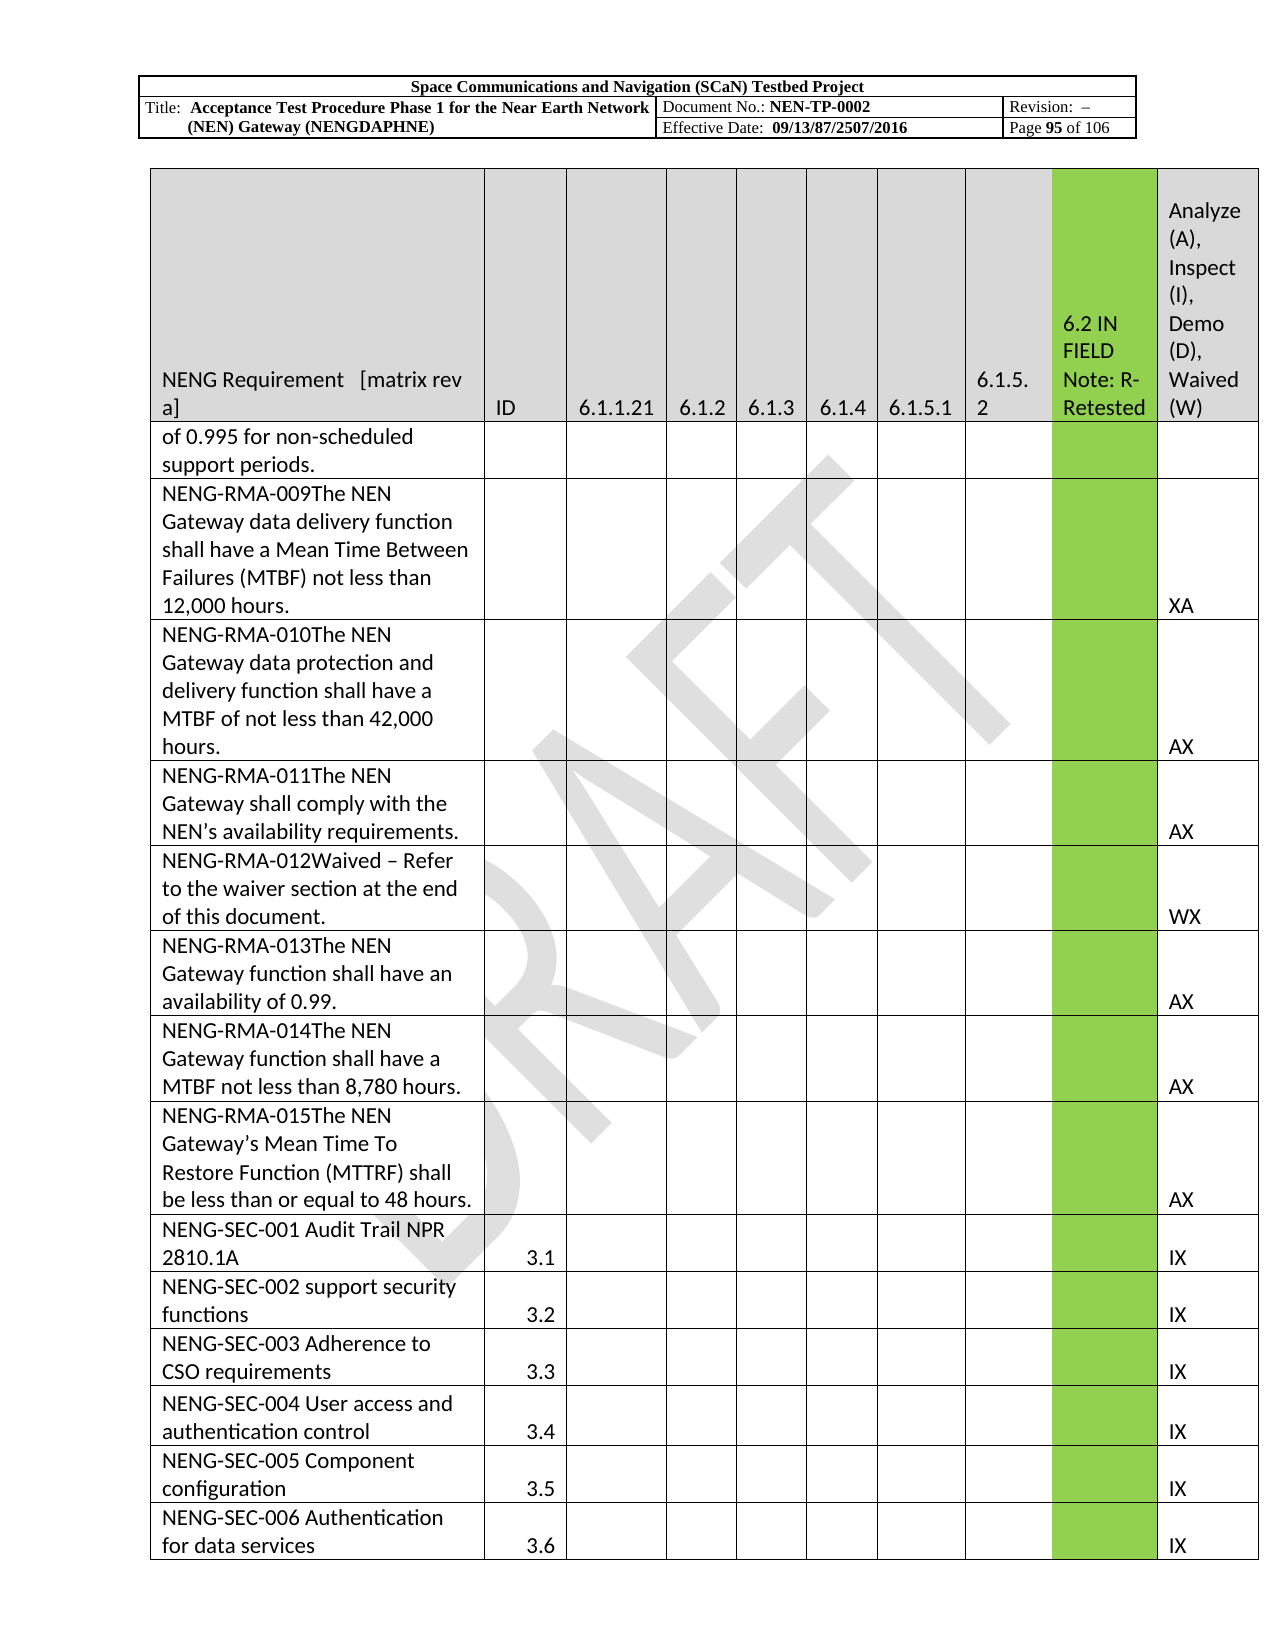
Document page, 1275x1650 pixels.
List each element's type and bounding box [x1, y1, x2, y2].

table_cell [966, 931, 1052, 1015]
table_cell [1158, 479, 1258, 619]
table_cell [151, 1329, 484, 1385]
table_cell [1052, 761, 1157, 845]
table_cell [878, 1503, 965, 1559]
table_cell [807, 1503, 877, 1559]
table_cell [807, 620, 877, 760]
table_cell [151, 1016, 484, 1101]
table_cell [1158, 1503, 1258, 1559]
table_cell [966, 1503, 1052, 1559]
table_cell [737, 1386, 806, 1445]
table_cell [1158, 422, 1258, 478]
table_cell [667, 1446, 736, 1502]
table_cell [151, 1446, 484, 1502]
table_cell [1158, 1446, 1258, 1502]
table_cell [485, 1215, 566, 1271]
table_cell [567, 1386, 666, 1445]
table_cell [737, 1503, 806, 1559]
table_cell [567, 1503, 666, 1559]
table_cell [737, 1272, 806, 1328]
table_cell [878, 931, 965, 1015]
table_cell [667, 1102, 736, 1214]
table_header [1158, 169, 1258, 421]
table_cell [1158, 620, 1258, 760]
table_cell [807, 1102, 877, 1214]
table_cell [485, 620, 566, 760]
table_cell [667, 1215, 736, 1271]
table_cell [667, 846, 736, 930]
table_cell [1158, 1016, 1258, 1101]
table_cell [1158, 931, 1258, 1015]
table_header [737, 169, 806, 421]
table_cell [807, 1215, 877, 1271]
table_cell [807, 422, 877, 478]
table_cell [878, 846, 965, 930]
table_cell [567, 931, 666, 1015]
table_cell [878, 479, 965, 619]
table_cell [807, 1446, 877, 1502]
table_cell [667, 1329, 736, 1385]
table_cell [1052, 1386, 1157, 1445]
table_cell [1052, 620, 1157, 760]
table_cell [737, 1102, 806, 1214]
table_header [807, 169, 877, 421]
table_cell [737, 479, 806, 619]
table_cell [567, 620, 666, 760]
table_cell [807, 846, 877, 930]
table_cell [567, 1446, 666, 1502]
table_cell [1158, 1272, 1258, 1328]
table_cell [485, 846, 566, 930]
table_cell [567, 479, 666, 619]
table_header [878, 169, 965, 421]
table_cell [667, 620, 736, 760]
table_cell [807, 1329, 877, 1385]
table_cell [485, 422, 566, 478]
table_cell [485, 1016, 566, 1101]
table_cell [966, 761, 1052, 845]
table_header [567, 169, 666, 421]
table_cell [567, 761, 666, 845]
table_cell [485, 1272, 566, 1328]
table_cell [1052, 1446, 1157, 1502]
table_cell [878, 1215, 965, 1271]
table_cell [151, 620, 484, 760]
table_cell [1052, 846, 1157, 930]
table_cell [567, 846, 666, 930]
table_cell [878, 1016, 965, 1101]
table_cell [151, 1102, 484, 1214]
table_cell [667, 422, 736, 478]
table_cell [807, 1386, 877, 1445]
table_header [667, 169, 736, 421]
table_cell [567, 1215, 666, 1271]
table_cell [737, 931, 806, 1015]
table_cell [485, 1386, 566, 1445]
table_cell [485, 1446, 566, 1502]
table_cell [966, 1272, 1052, 1328]
table_cell [1052, 1215, 1157, 1271]
table_cell [966, 1386, 1052, 1445]
table_cell [737, 761, 806, 845]
table_cell [1052, 1102, 1157, 1214]
table_cell [807, 1272, 877, 1328]
table_cell [737, 620, 806, 760]
table_cell [151, 1386, 484, 1445]
table_cell [151, 479, 484, 619]
table_cell [667, 931, 736, 1015]
table_header [1052, 169, 1157, 421]
table_cell [878, 1386, 965, 1445]
table_header [151, 169, 484, 421]
table_cell [485, 761, 566, 845]
table_cell [1158, 1386, 1258, 1445]
table_cell [1158, 761, 1258, 845]
table_cell [1052, 931, 1157, 1015]
table_cell [1052, 1329, 1157, 1385]
table_cell [878, 1102, 965, 1214]
table_cell [567, 1016, 666, 1101]
table_cell [485, 1329, 566, 1385]
table_cell [567, 1272, 666, 1328]
table_cell [737, 422, 806, 478]
table_cell [807, 931, 877, 1015]
table_cell [807, 479, 877, 619]
table_cell [667, 1016, 736, 1101]
table_cell [151, 422, 484, 478]
table_cell [1158, 1329, 1258, 1385]
table_cell [1052, 422, 1157, 478]
table_cell [151, 761, 484, 845]
table_cell [485, 479, 566, 619]
table_cell [966, 846, 1052, 930]
table_cell [485, 1102, 566, 1214]
table_cell [667, 1272, 736, 1328]
table_cell [1052, 1272, 1157, 1328]
table_cell [966, 620, 1052, 760]
table_cell [966, 1215, 1052, 1271]
table_cell [966, 1102, 1052, 1214]
table_cell [807, 761, 877, 845]
table_cell [485, 1503, 566, 1559]
table_cell [151, 846, 484, 930]
table_cell [966, 1016, 1052, 1101]
table_cell [667, 1386, 736, 1445]
table_cell [1052, 479, 1157, 619]
table_cell [807, 1016, 877, 1101]
table_cell [1052, 1016, 1157, 1101]
table_cell [737, 1329, 806, 1385]
table_cell [1158, 1215, 1258, 1271]
table_cell [1052, 1503, 1157, 1559]
table_cell [151, 1503, 484, 1559]
table_cell [567, 1102, 666, 1214]
table_cell [737, 1215, 806, 1271]
table_header [485, 169, 566, 421]
table_cell [878, 422, 965, 478]
table_cell [667, 1503, 736, 1559]
table_cell [878, 1329, 965, 1385]
table_cell [966, 1446, 1052, 1502]
table_cell [151, 1215, 484, 1271]
table_cell [151, 931, 484, 1015]
table_cell [878, 761, 965, 845]
table_cell [567, 1329, 666, 1385]
table_cell [966, 1329, 1052, 1385]
table_cell [667, 761, 736, 845]
table_cell [966, 422, 1052, 478]
table_cell [737, 1016, 806, 1101]
table_cell [966, 479, 1052, 619]
table_cell [151, 1272, 484, 1328]
table_header [966, 169, 1052, 421]
table_cell [485, 931, 566, 1015]
table_cell [567, 422, 666, 478]
table_cell [878, 1272, 965, 1328]
table_cell [878, 620, 965, 760]
table_cell [737, 846, 806, 930]
table_cell [667, 479, 736, 619]
table_cell [878, 1446, 965, 1502]
table_cell [1158, 846, 1258, 930]
table_cell [1158, 1102, 1258, 1214]
table_cell [737, 1446, 806, 1502]
